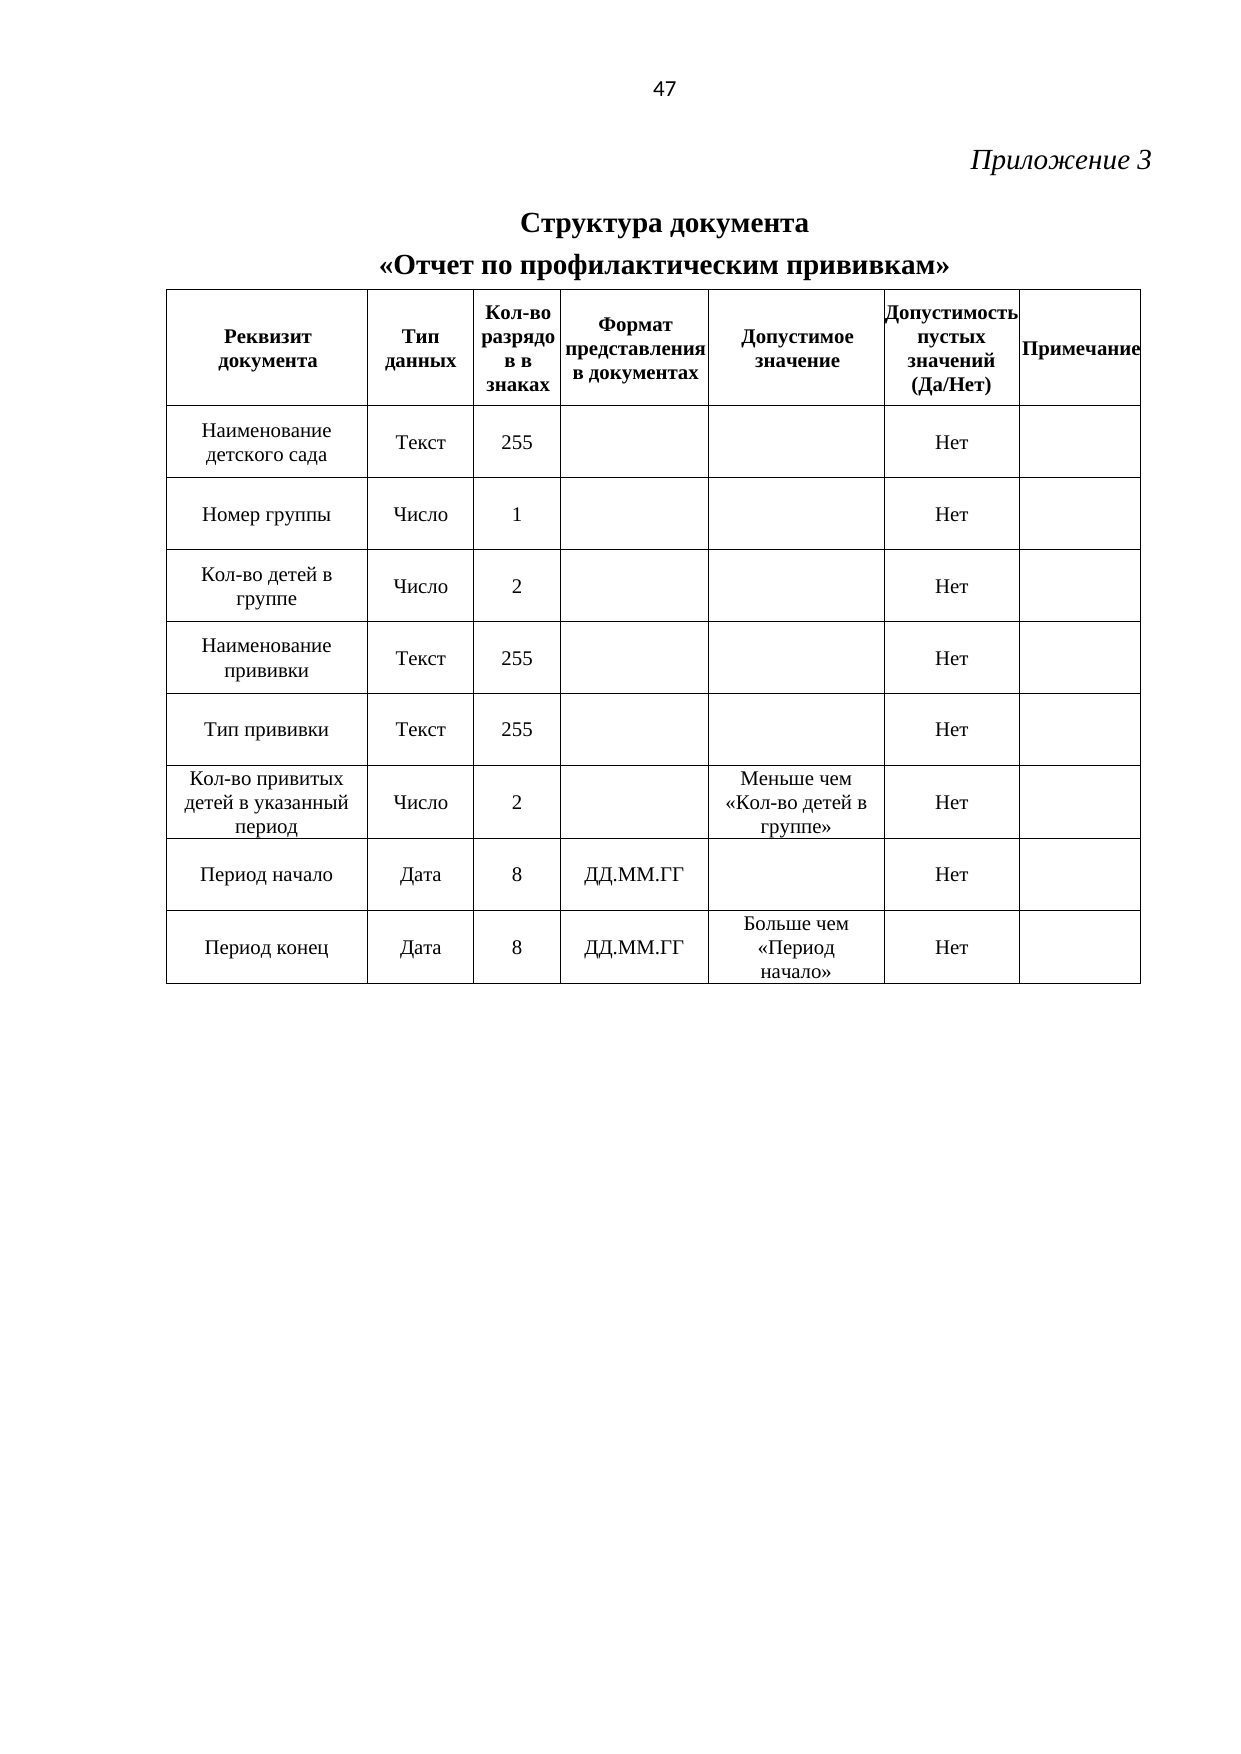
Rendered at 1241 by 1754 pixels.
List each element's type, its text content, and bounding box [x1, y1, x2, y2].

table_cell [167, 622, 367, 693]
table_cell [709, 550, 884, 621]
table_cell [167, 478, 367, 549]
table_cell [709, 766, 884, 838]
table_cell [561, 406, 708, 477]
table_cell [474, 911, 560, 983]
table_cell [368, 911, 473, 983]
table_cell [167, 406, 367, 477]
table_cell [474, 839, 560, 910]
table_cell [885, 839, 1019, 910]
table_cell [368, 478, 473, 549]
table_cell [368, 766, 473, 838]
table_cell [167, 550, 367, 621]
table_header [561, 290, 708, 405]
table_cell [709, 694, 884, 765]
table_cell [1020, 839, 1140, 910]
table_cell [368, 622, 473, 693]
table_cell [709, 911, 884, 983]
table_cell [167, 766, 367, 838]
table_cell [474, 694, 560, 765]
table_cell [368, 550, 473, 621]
text «Отчет по профилактическим прививкам» [177, 247, 1152, 281]
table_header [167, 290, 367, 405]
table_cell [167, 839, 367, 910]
text Структура документа [177, 205, 1152, 239]
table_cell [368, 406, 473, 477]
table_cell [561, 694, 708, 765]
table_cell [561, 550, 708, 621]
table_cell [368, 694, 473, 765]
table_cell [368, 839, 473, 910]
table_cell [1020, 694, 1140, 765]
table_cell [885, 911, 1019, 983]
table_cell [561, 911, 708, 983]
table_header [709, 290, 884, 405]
subtitle Приложение 3 [177, 142, 1152, 176]
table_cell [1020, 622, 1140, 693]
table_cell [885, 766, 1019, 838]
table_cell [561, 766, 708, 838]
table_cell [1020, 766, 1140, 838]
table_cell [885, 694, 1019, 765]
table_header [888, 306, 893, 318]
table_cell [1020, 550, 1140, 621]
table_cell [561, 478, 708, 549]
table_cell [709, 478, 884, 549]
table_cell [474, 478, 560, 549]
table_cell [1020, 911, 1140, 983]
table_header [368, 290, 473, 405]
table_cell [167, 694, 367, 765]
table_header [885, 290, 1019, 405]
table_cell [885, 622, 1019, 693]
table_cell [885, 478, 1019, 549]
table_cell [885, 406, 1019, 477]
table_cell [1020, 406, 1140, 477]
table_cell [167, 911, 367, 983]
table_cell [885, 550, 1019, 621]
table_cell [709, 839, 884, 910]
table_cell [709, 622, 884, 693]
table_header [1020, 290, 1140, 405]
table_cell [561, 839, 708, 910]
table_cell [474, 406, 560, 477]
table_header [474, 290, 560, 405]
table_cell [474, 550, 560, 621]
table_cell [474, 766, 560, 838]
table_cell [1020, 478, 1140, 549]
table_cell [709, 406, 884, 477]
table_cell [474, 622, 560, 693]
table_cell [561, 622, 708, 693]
